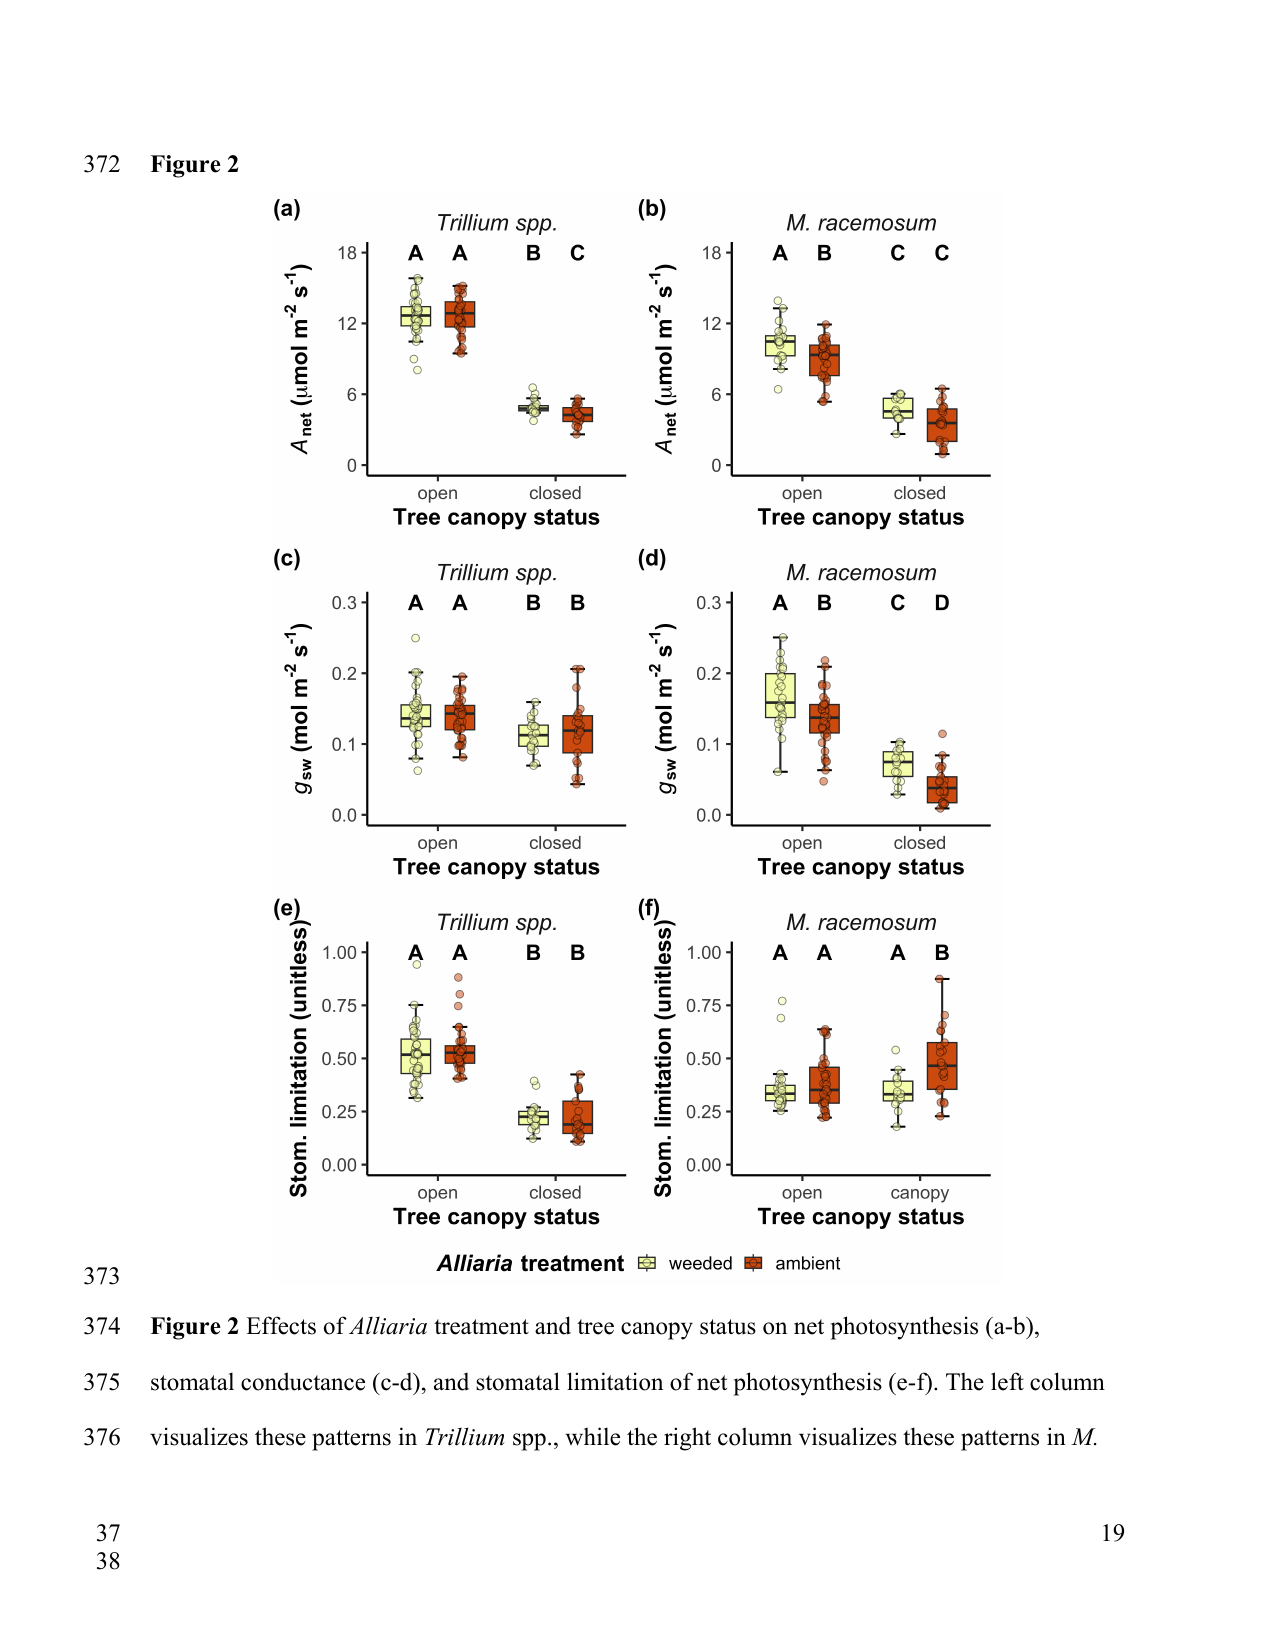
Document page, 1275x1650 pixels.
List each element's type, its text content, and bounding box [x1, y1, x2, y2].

text Figure 2 [150, 150, 1125, 178]
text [150, 1312, 1125, 1451]
picture [273, 191, 1002, 1285]
